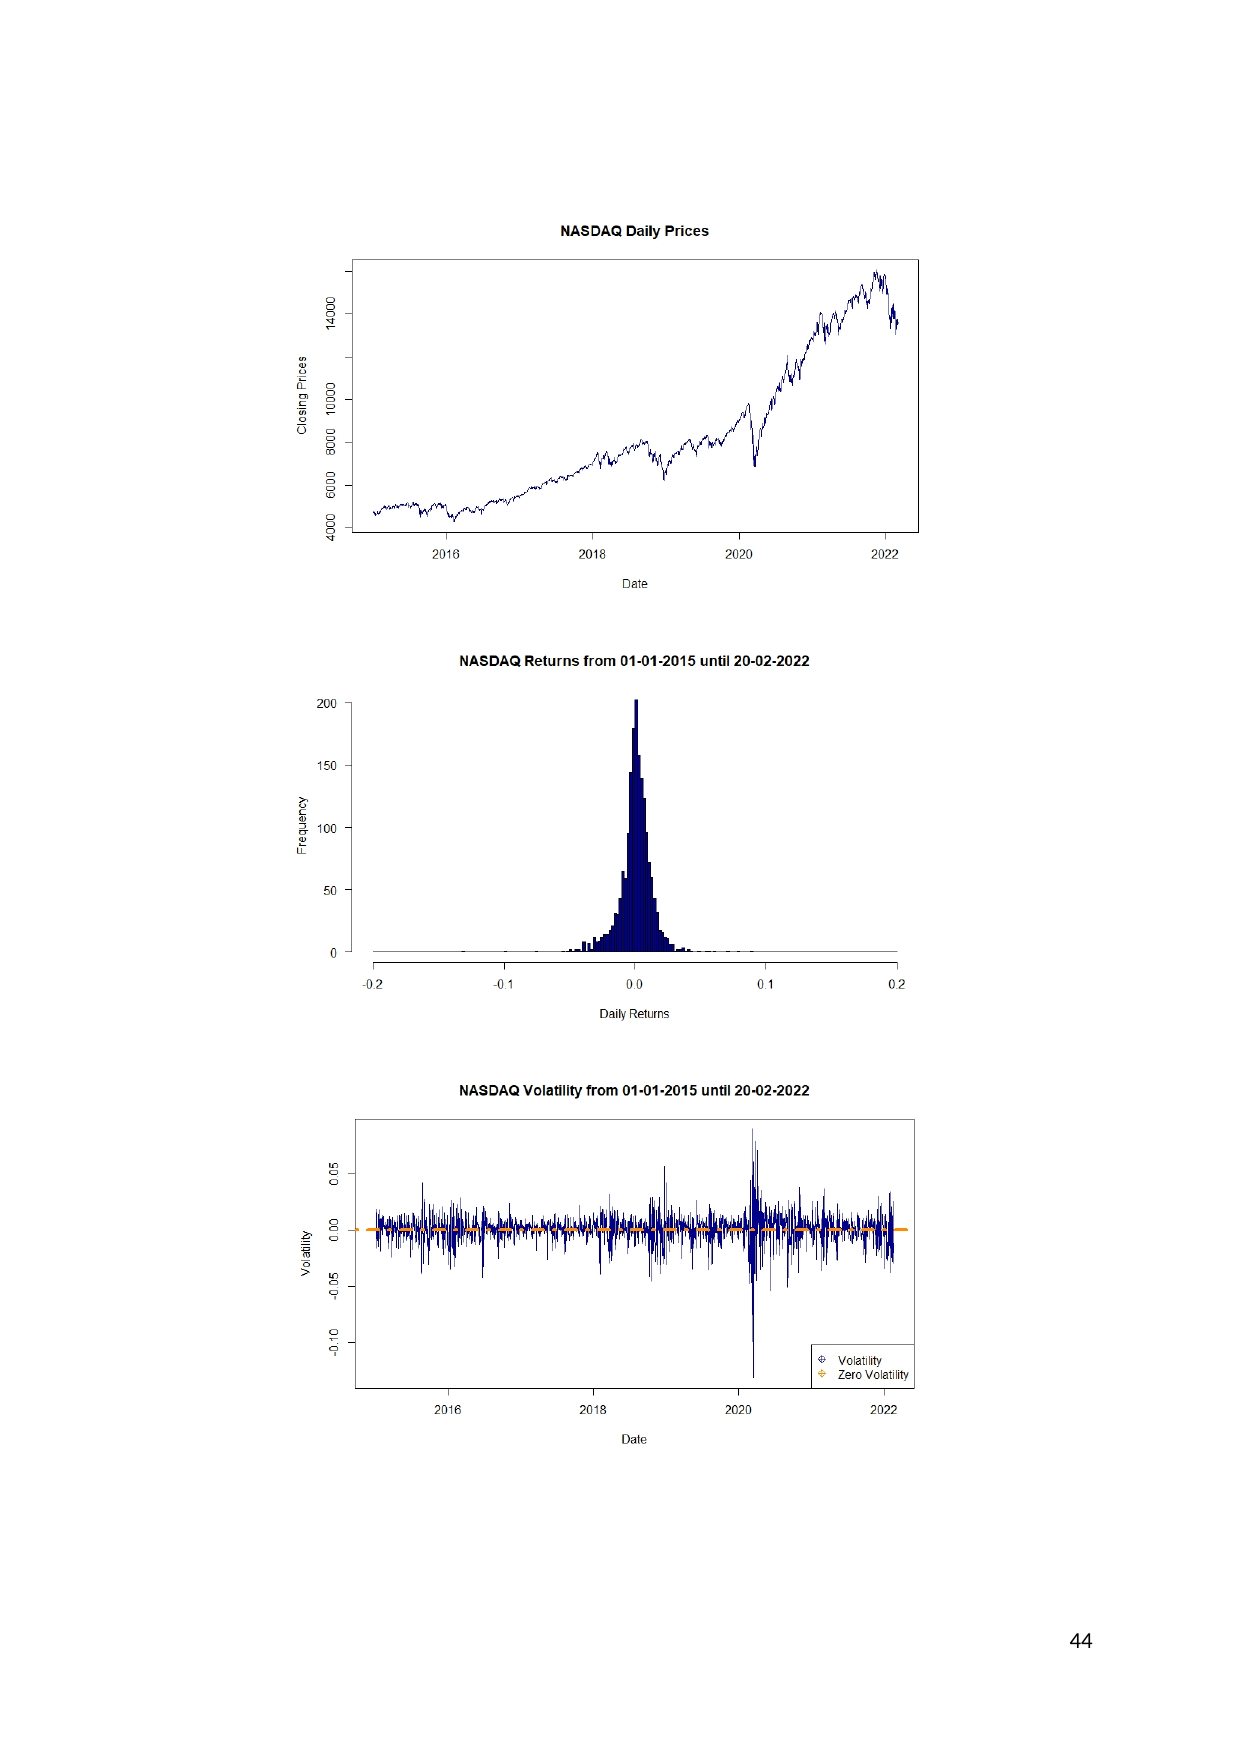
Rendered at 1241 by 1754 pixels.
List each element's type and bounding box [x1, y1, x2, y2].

picture [292, 200, 948, 606]
picture [296, 1060, 944, 1461]
picture [292, 631, 948, 1036]
